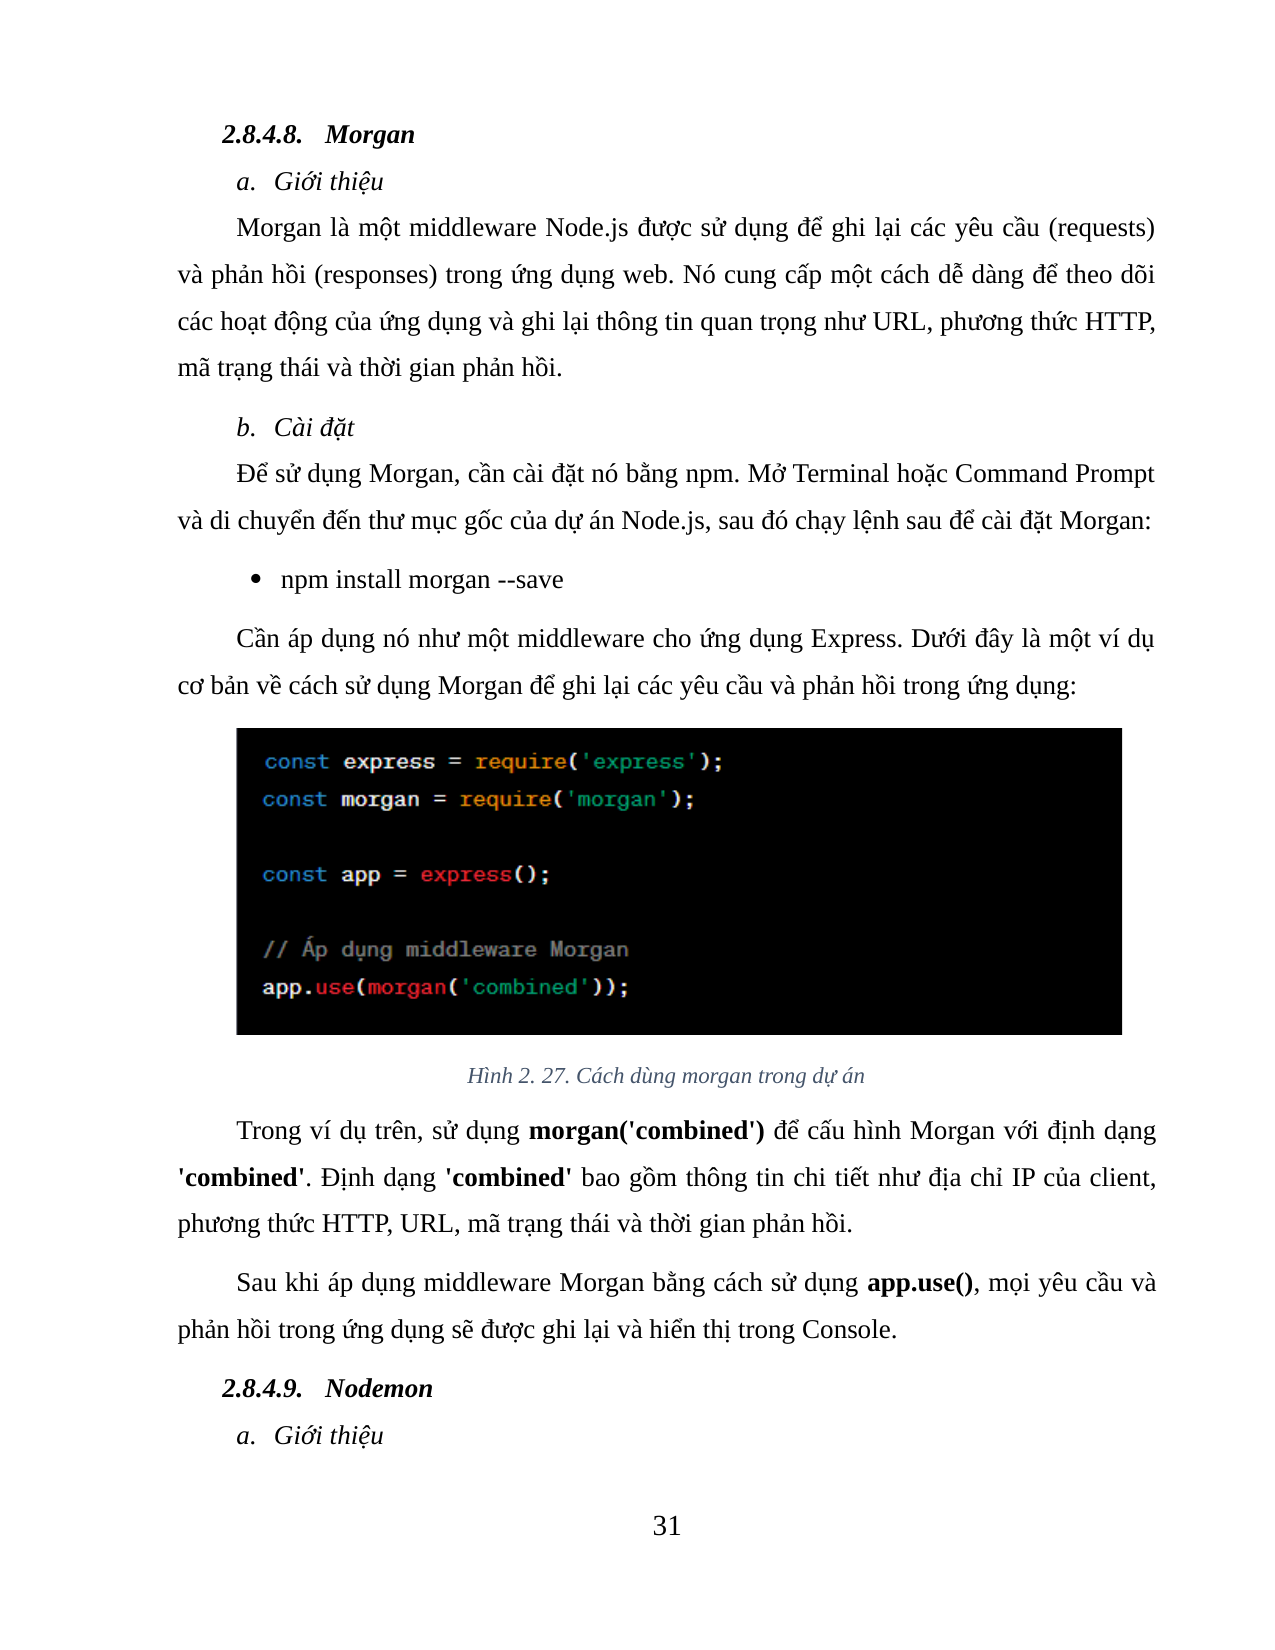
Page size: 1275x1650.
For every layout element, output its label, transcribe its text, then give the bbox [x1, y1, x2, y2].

text Nodemon [222, 1372, 1157, 1403]
text Morgan là một middleware Node.js được sử dụng để ghi lại các yêu cầu (requests) và phản hồi (responses) trong ứng dụng web. Nó cung cấp một cách dễ dàng để theo dõi các hoạt động của ứng dụng và ghi lại thông tin quan trọng như URL, phương thức HTTP, mã trạng thái và thời gian phản hồi. [177, 211, 1157, 383]
text Cài đặt [236, 411, 1157, 442]
text Trong ví dụ trên, sử dụng morgan('combined') để cấu hình Morgan với định dạng 'combined'. Định dạng 'combined' bao gồm thông tin chi tiết như địa chỉ IP của client, phương thức HTTP, URL, mã trạng thái và thời gian phản hồi. [177, 1114, 1157, 1238]
text Để sử dụng Morgan, cần cài đặt nó bằng npm. Mở Terminal hoặc Command Prompt và di chuyển đến thư mục gốc của dự án Node.js, sau đó chạy lệnh sau để cài đặt Morgan: [177, 457, 1157, 535]
list Giới thiệu [236, 1419, 1157, 1450]
list Giới thiệu [236, 165, 1157, 196]
picture [236, 728, 1123, 1035]
text Morgan [222, 118, 1157, 149]
list npm install morgan --save [251, 563, 1157, 594]
text Cần áp dụng nó như một middleware cho ứng dụng Express. Dưới đây là một ví dụ cơ bản về cách sử dụng Morgan để ghi lại các yêu cầu và phản hồi trong ứng dụng: [177, 622, 1157, 700]
text Sau khi áp dụng middleware Morgan bằng cách sử dụng app.use(), mọi yêu cầu và phản hồi trong ứng dụng sẽ được ghi lại và hiển thị trong Console. [177, 1266, 1157, 1344]
